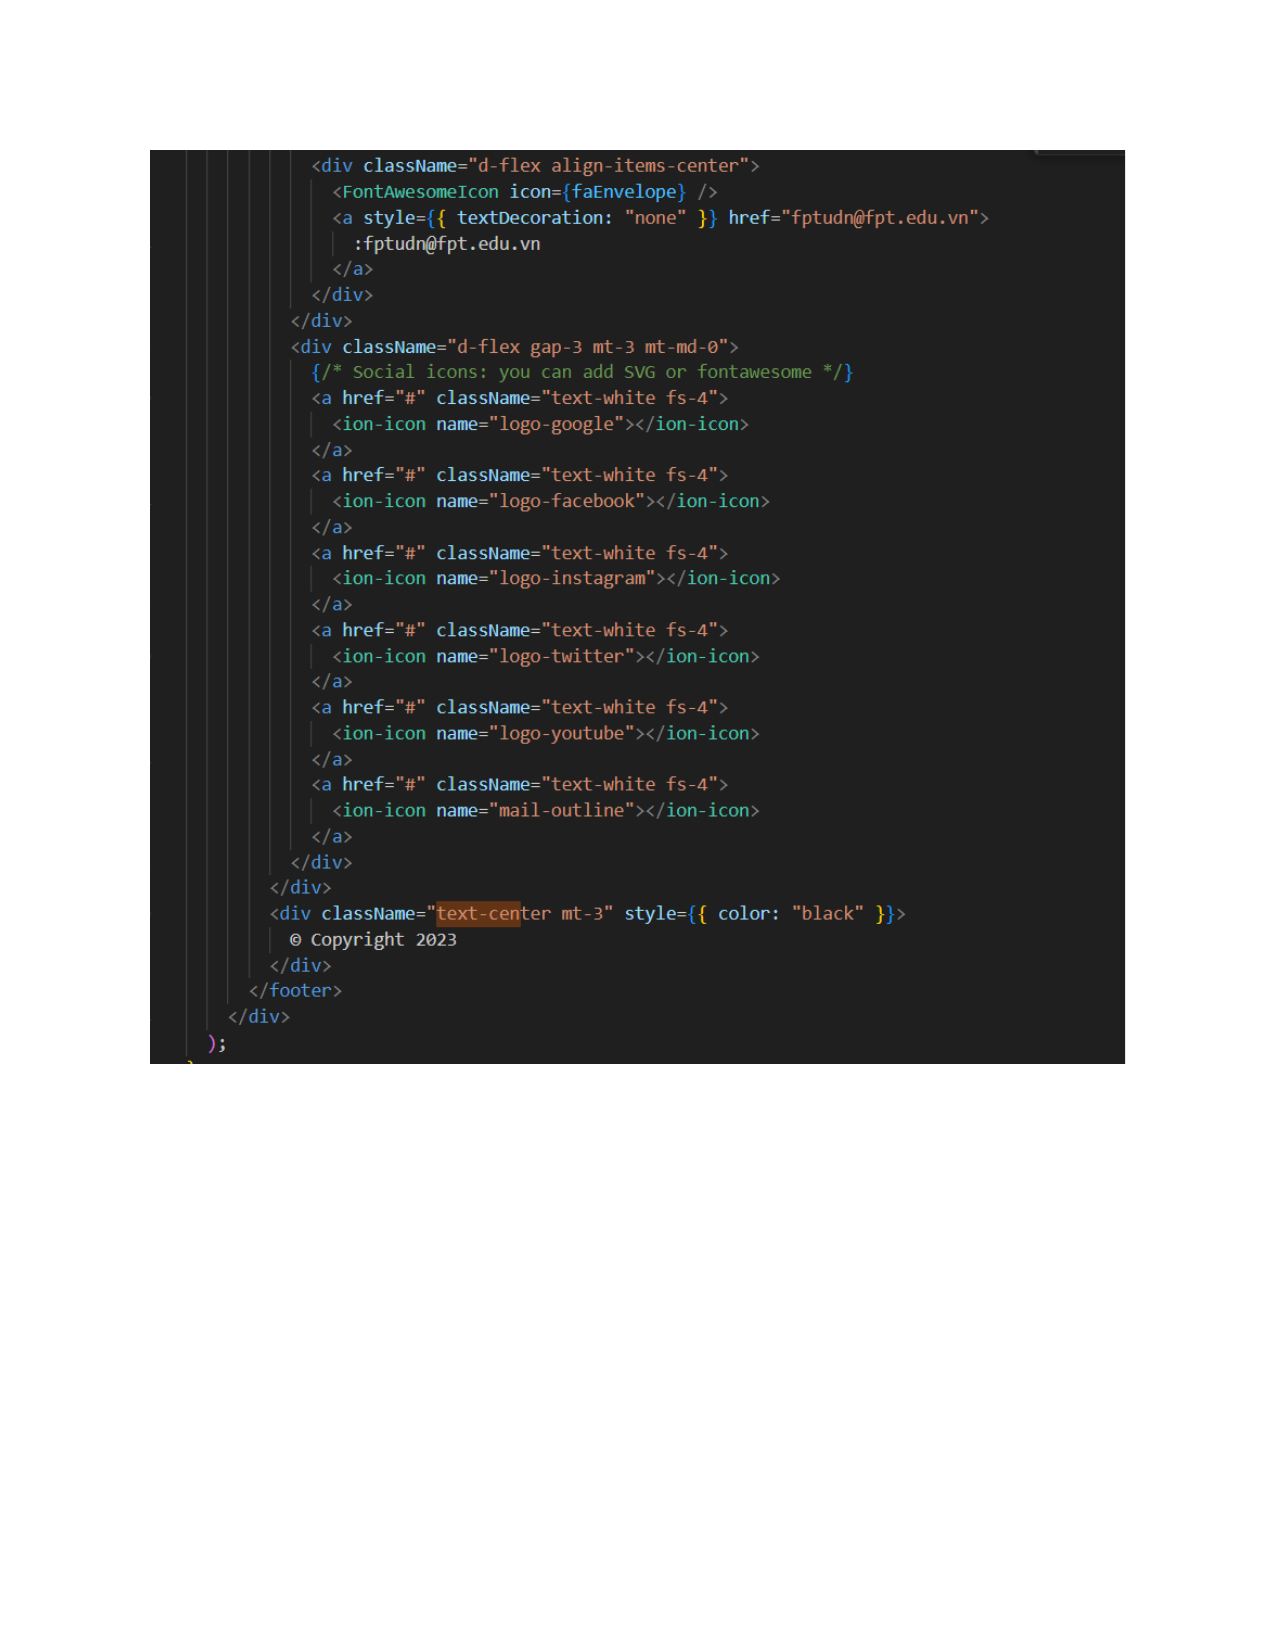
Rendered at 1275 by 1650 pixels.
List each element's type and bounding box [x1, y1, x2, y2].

picture [150, 150, 1125, 1064]
